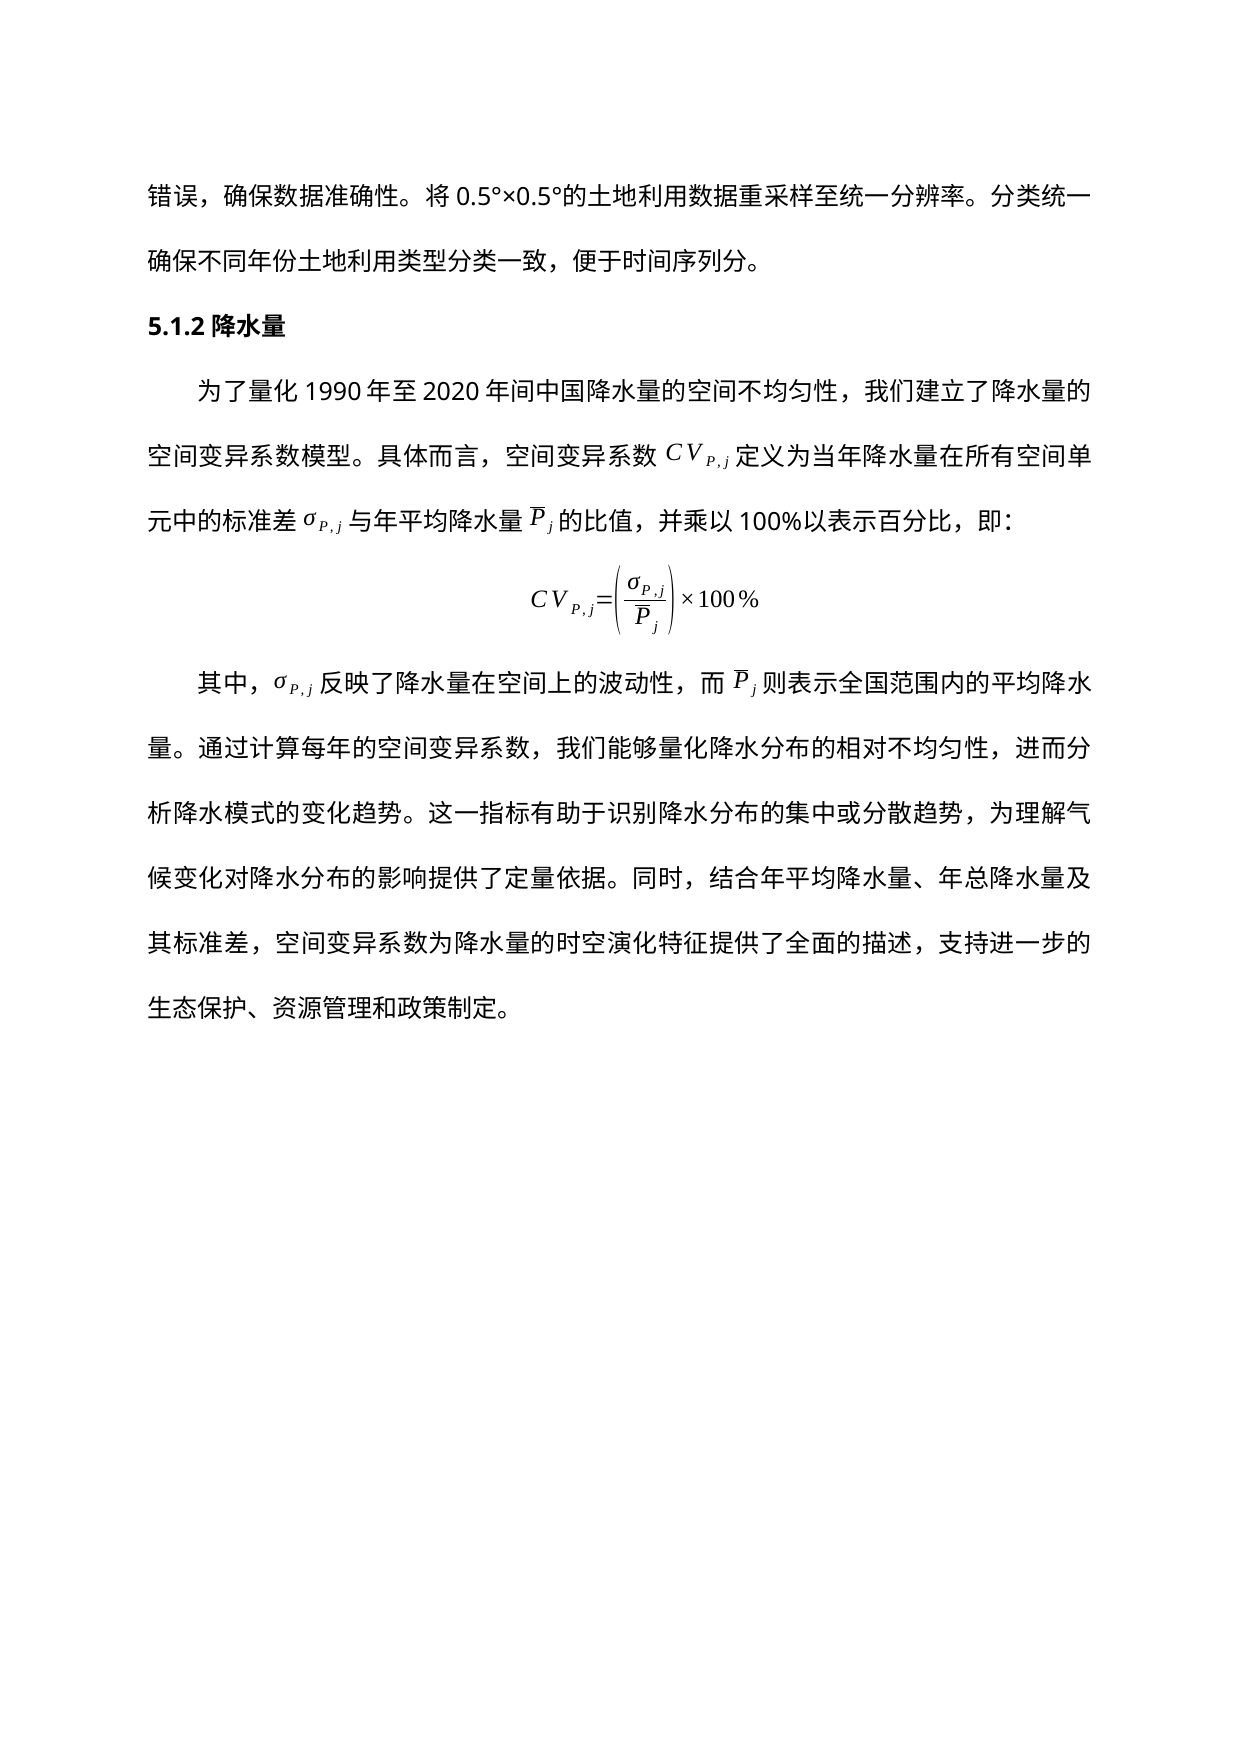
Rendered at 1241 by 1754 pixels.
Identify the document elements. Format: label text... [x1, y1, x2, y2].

text 为了量化1990年至2020年间中国降水量的空间不均匀性，我们建立了降水量的空间变异系数模型。具体而言，空间变异系数 定义为当年降水量在所有空间单元中的标准差 与年平均降水量 的比值，并乘以100%以表示百分比，即： [148, 357, 1092, 552]
text 5.1.2 降水量 [148, 292, 1092, 357]
text 其中， 反映了降水量在空间上的波动性，而 则表示全国范围内的平均降水量。通过计算每年的空间变异系数，我们能够量化降水分布的相对不均匀性，进而分析降水模式的变化趋势。这一指标有助于识别降水分布的集中或分散趋势，为理解气候变化对降水分布的影响提供了定量依据。同时，结合年平均降水量、年总降水量及其标准差，空间变异系数为降水量的时空演化特征提供了全面的描述，支持进一步的生态保护、资源管理和政策制定。 [148, 649, 1092, 1039]
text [148, 162, 1092, 292]
